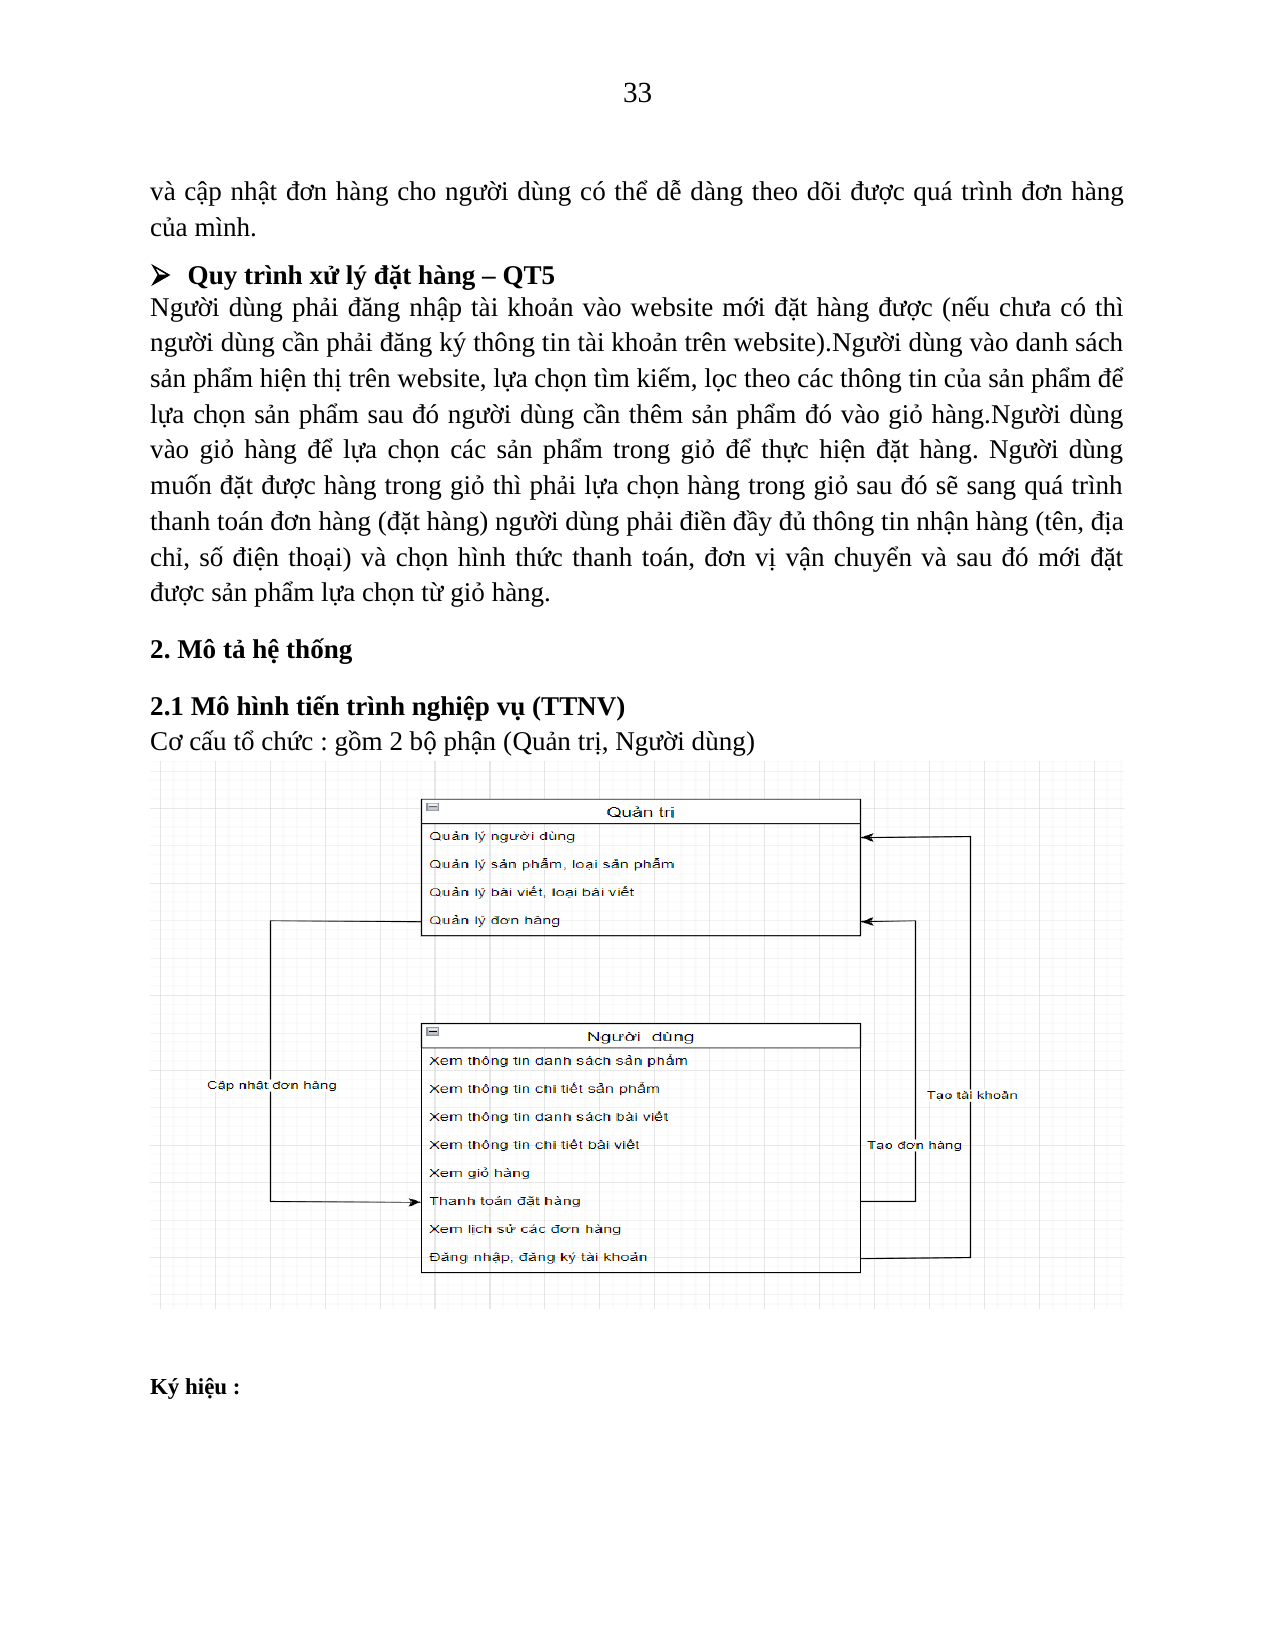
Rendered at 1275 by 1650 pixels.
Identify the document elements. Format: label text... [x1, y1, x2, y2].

subtitle 2. Mô tả hệ thống [150, 633, 1125, 664]
picture [150, 761, 1125, 1309]
text Người dùng phải đăng nhập tài khoản vào website mới đặt hàng được (nếu chưa có thì người dùng cần phải đăng ký thông tin tài khoản trên website).Người dùng vào danh sách sản phẩm hiện thị trên website, lựa chọn tìm kiếm, lọc theo các thông tin của sản phẩm để lựa chọn sản phẩm sau đó người dùng cần thêm sản phẩm đó vào giỏ hàng.Người dùng vào giỏ hàng để lựa chọn các sản phẩm trong giỏ để thực hiện đặt hàng. Người dùng muốn đặt được hàng trong giỏ thì phải lựa chọn hàng trong giỏ sau đó sẽ sang quá trình thanh toán đơn hàng (đặt hàng) người dùng phải điền đầy đủ thông tin nhận hàng (tên, địa chỉ, số điện thoại) và chọn hình thức thanh toán, đơn vị vận chuyển và sau đó mới đặt được sản phẩm lựa chọn từ giỏ hàng. [150, 291, 1125, 608]
subtitle 2.1 Mô hình tiến trình nghiệp vụ (TTNV) [150, 690, 1125, 721]
text Ký hiệu : [150, 1373, 1125, 1400]
list Quy trình xử lý đặt hàng – QT5 [150, 259, 1125, 291]
text Cơ cấu tổ chức : gồm 2 bộ phận (Quản trị, Người dùng) [150, 725, 1125, 757]
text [150, 176, 1125, 242]
